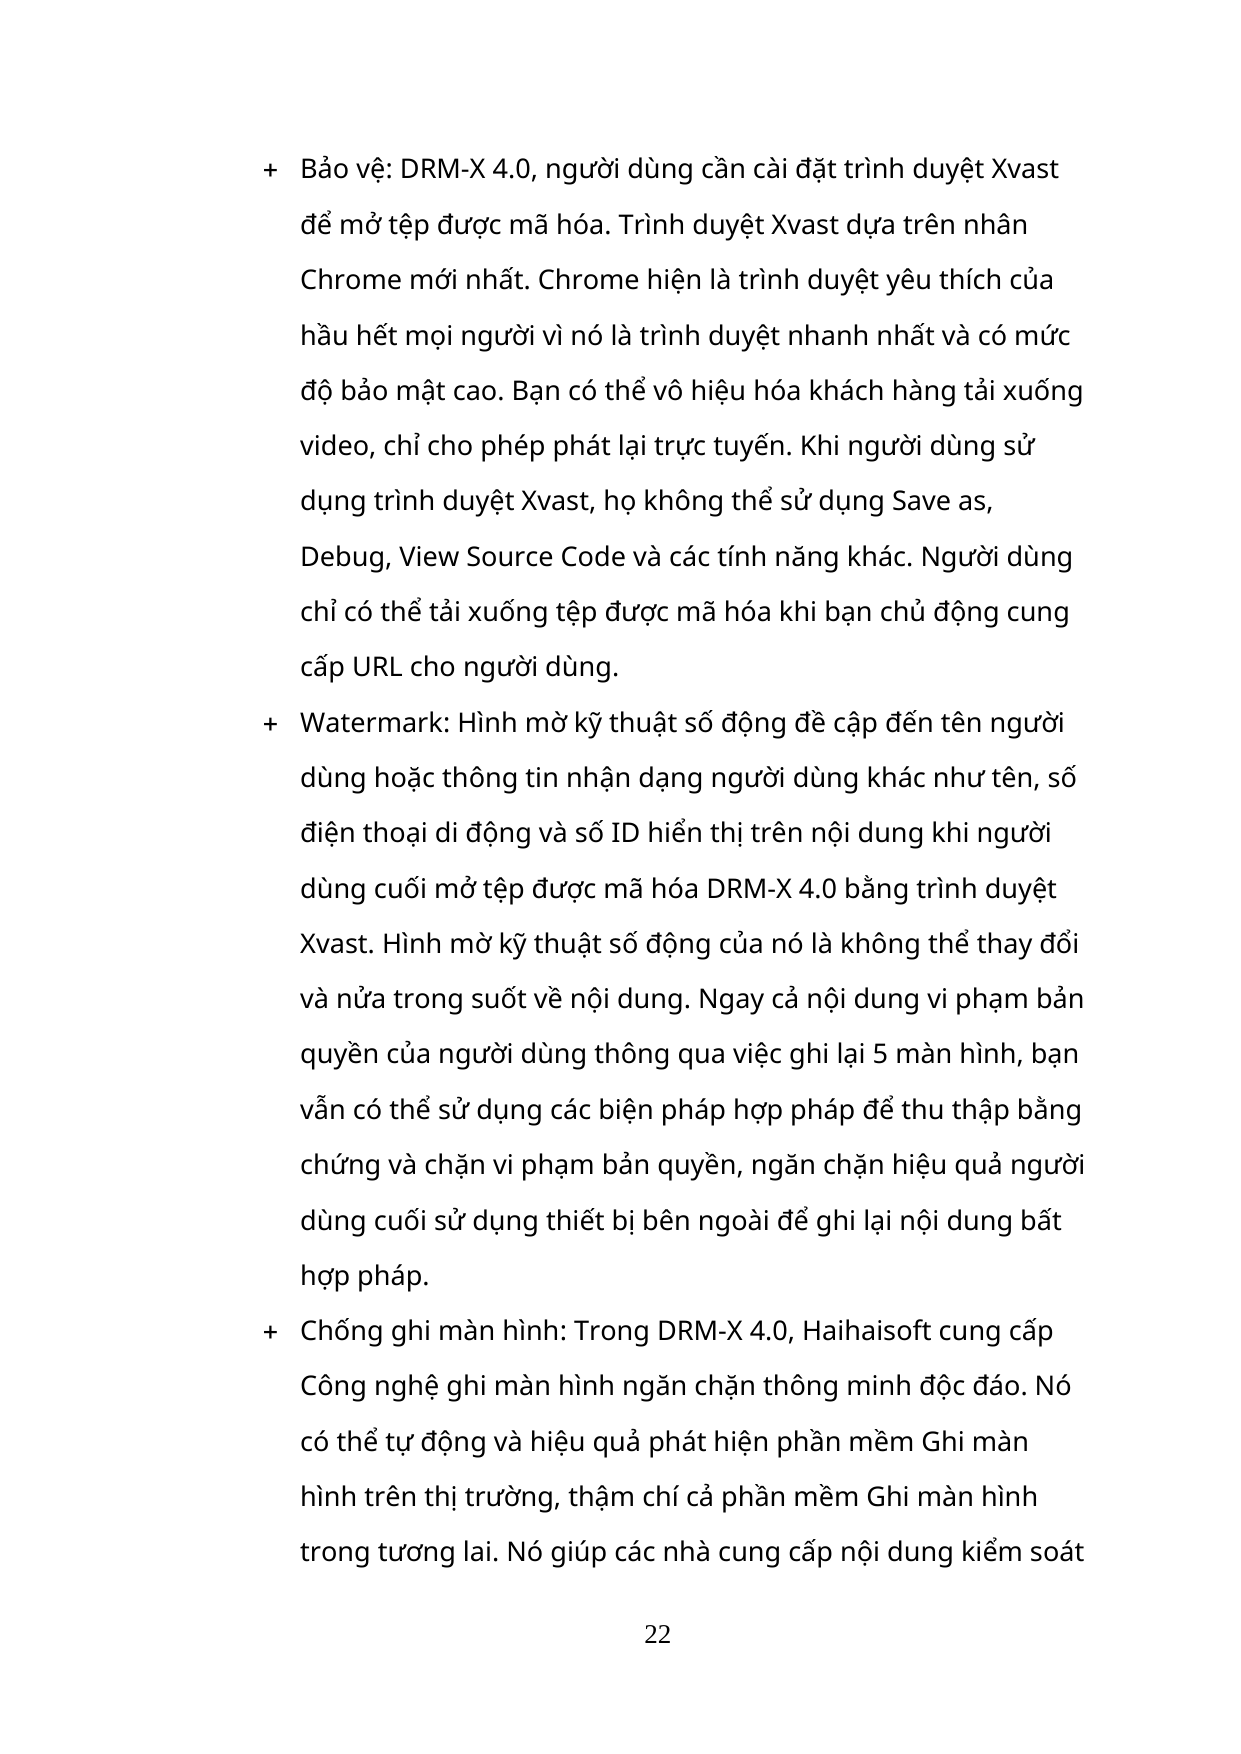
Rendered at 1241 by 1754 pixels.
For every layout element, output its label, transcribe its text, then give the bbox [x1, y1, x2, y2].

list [262, 1312, 1090, 1570]
list Watermark: Hình mờ kỹ thuật số động đề cập đến tên người dùng hoặc thông tin nhận dạng người dùng khác như tên, số điện thoại di động và số ID hiển thị trên nội dung khi người dùng cuối mở tệp được mã hóa DRM-X 4.0 bằng trình duyệt Xvast. Hình mờ kỹ thuật số động của nó là không thể thay đổi và nửa trong suốt về nội dung. Ngay cả nội dung vi phạm bản quyền của người dùng thông qua việc ghi lại 5 màn hình, bạn vẫn có thể sử dụng các biện pháp hợp pháp để thu thập bằng chứng và chặn vi phạm bản quyền, ngăn chặn hiệu quả người dùng cuối sử dụng thiết bị bên ngoài để ghi lại nội dung bất hợp pháp. [262, 703, 1090, 1293]
list Bảo vệ: DRM-X 4.0, người dùng cần cài đặt trình duyệt Xvast để mở tệp được mã hóa. Trình duyệt Xvast dựa trên nhân Chrome mới nhất. Chrome hiện là trình duyệt yêu thích của hầu hết mọi người vì nó là trình duyệt nhanh nhất và có mức độ bảo mật cao. Bạn có thể vô hiệu hóa khách hàng tải xuống video, chỉ cho phép phát lại trực tuyến. Khi người dùng sử dụng trình duyệt Xvast, họ không thể sử dụng Save as, Debug, View Source Code và các tính năng khác. Người dùng chỉ có thể tải xuống tệp được mã hóa khi bạn chủ động cung cấp URL cho người dùng. [262, 150, 1090, 685]
